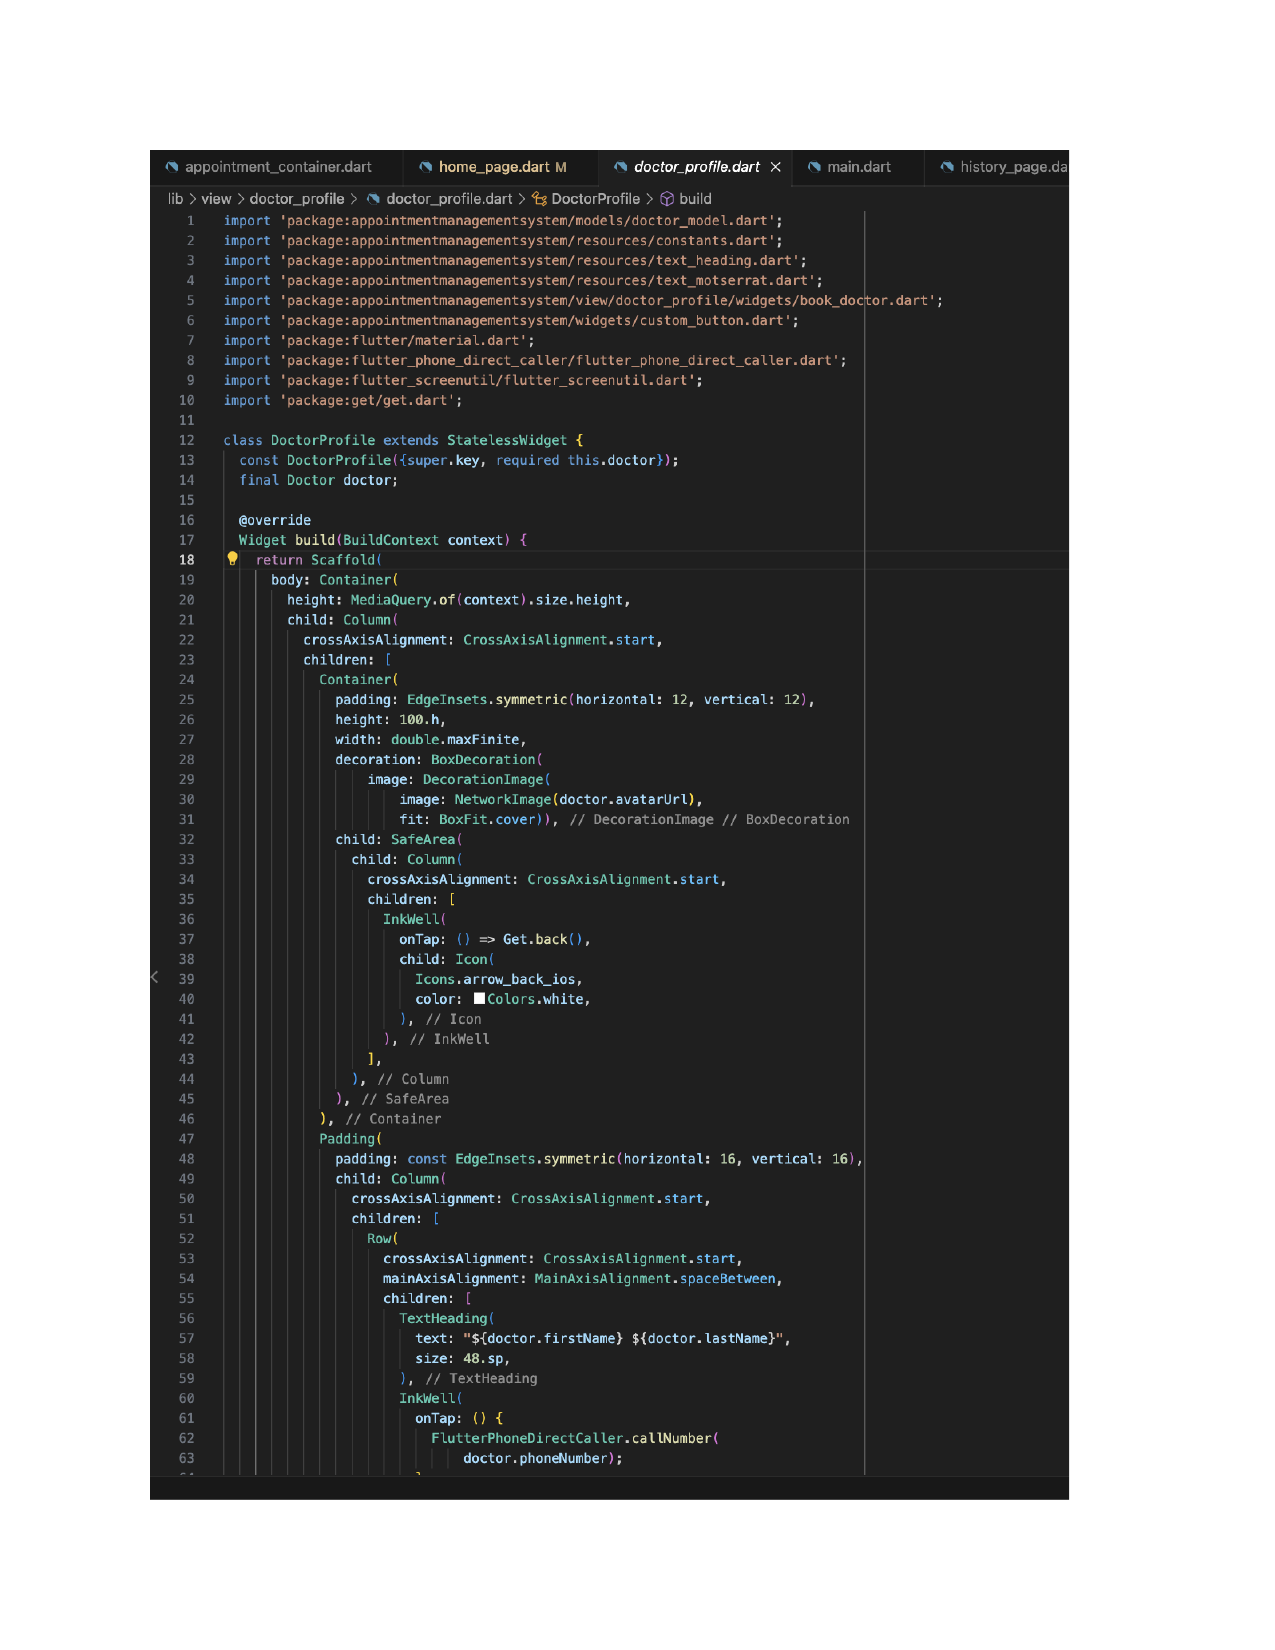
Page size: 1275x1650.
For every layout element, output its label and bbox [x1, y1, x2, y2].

picture [150, 150, 1070, 1500]
